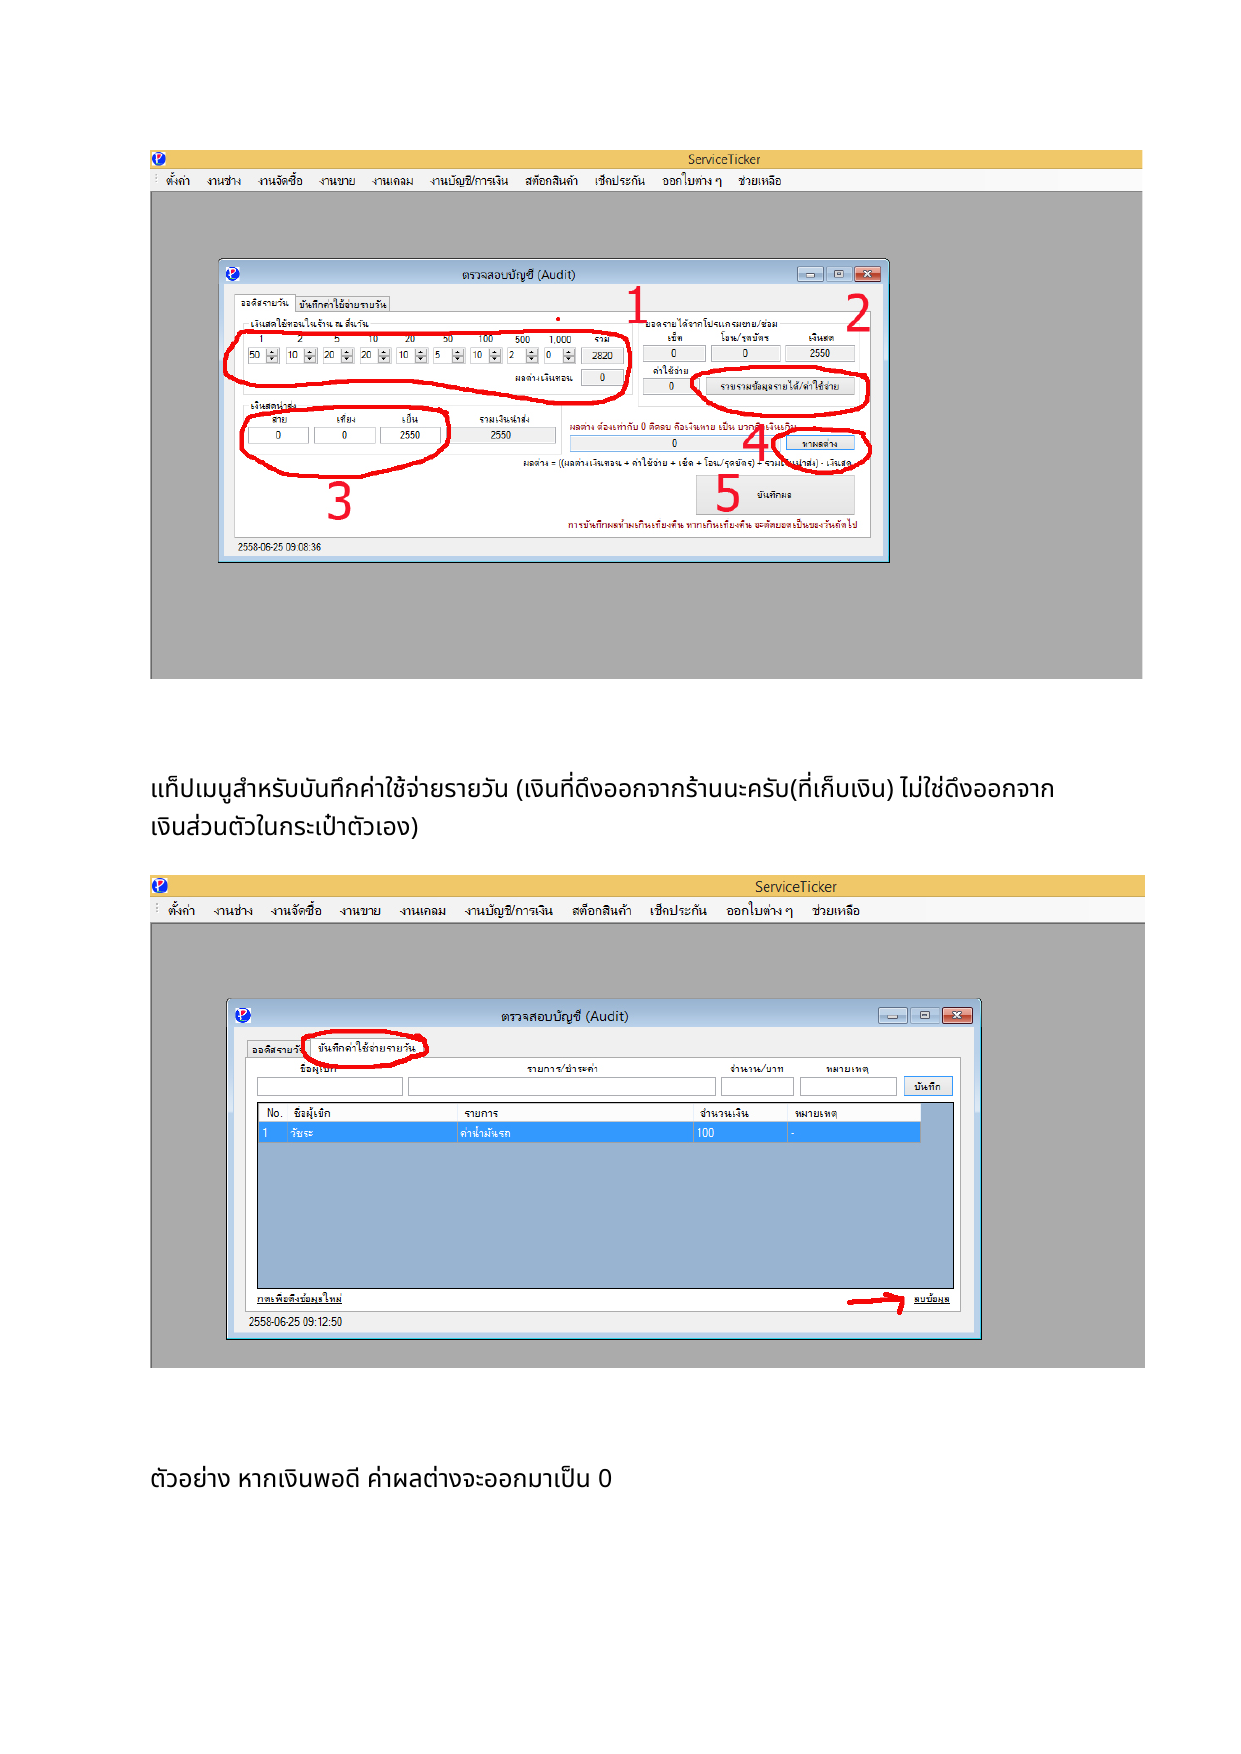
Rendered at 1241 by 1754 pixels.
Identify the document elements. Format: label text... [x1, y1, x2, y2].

text แท็ปเมนูสำหรับบันทึกค่าใช้จ่ายรายวัน (เงินที่ดึงออกจากร้านนะครับ(ที่เก็บเงิน) ไม่ใช่ดึงออกจากเงินส่วนตัวในกระเป๋าตัวเอง) [150, 771, 1090, 847]
text ตัวอย่าง หากเงินพอดี ค่าผลต่างจะออกมาเป็น 0 [150, 1460, 1090, 1498]
picture [150, 150, 1143, 679]
picture [150, 875, 1145, 1368]
